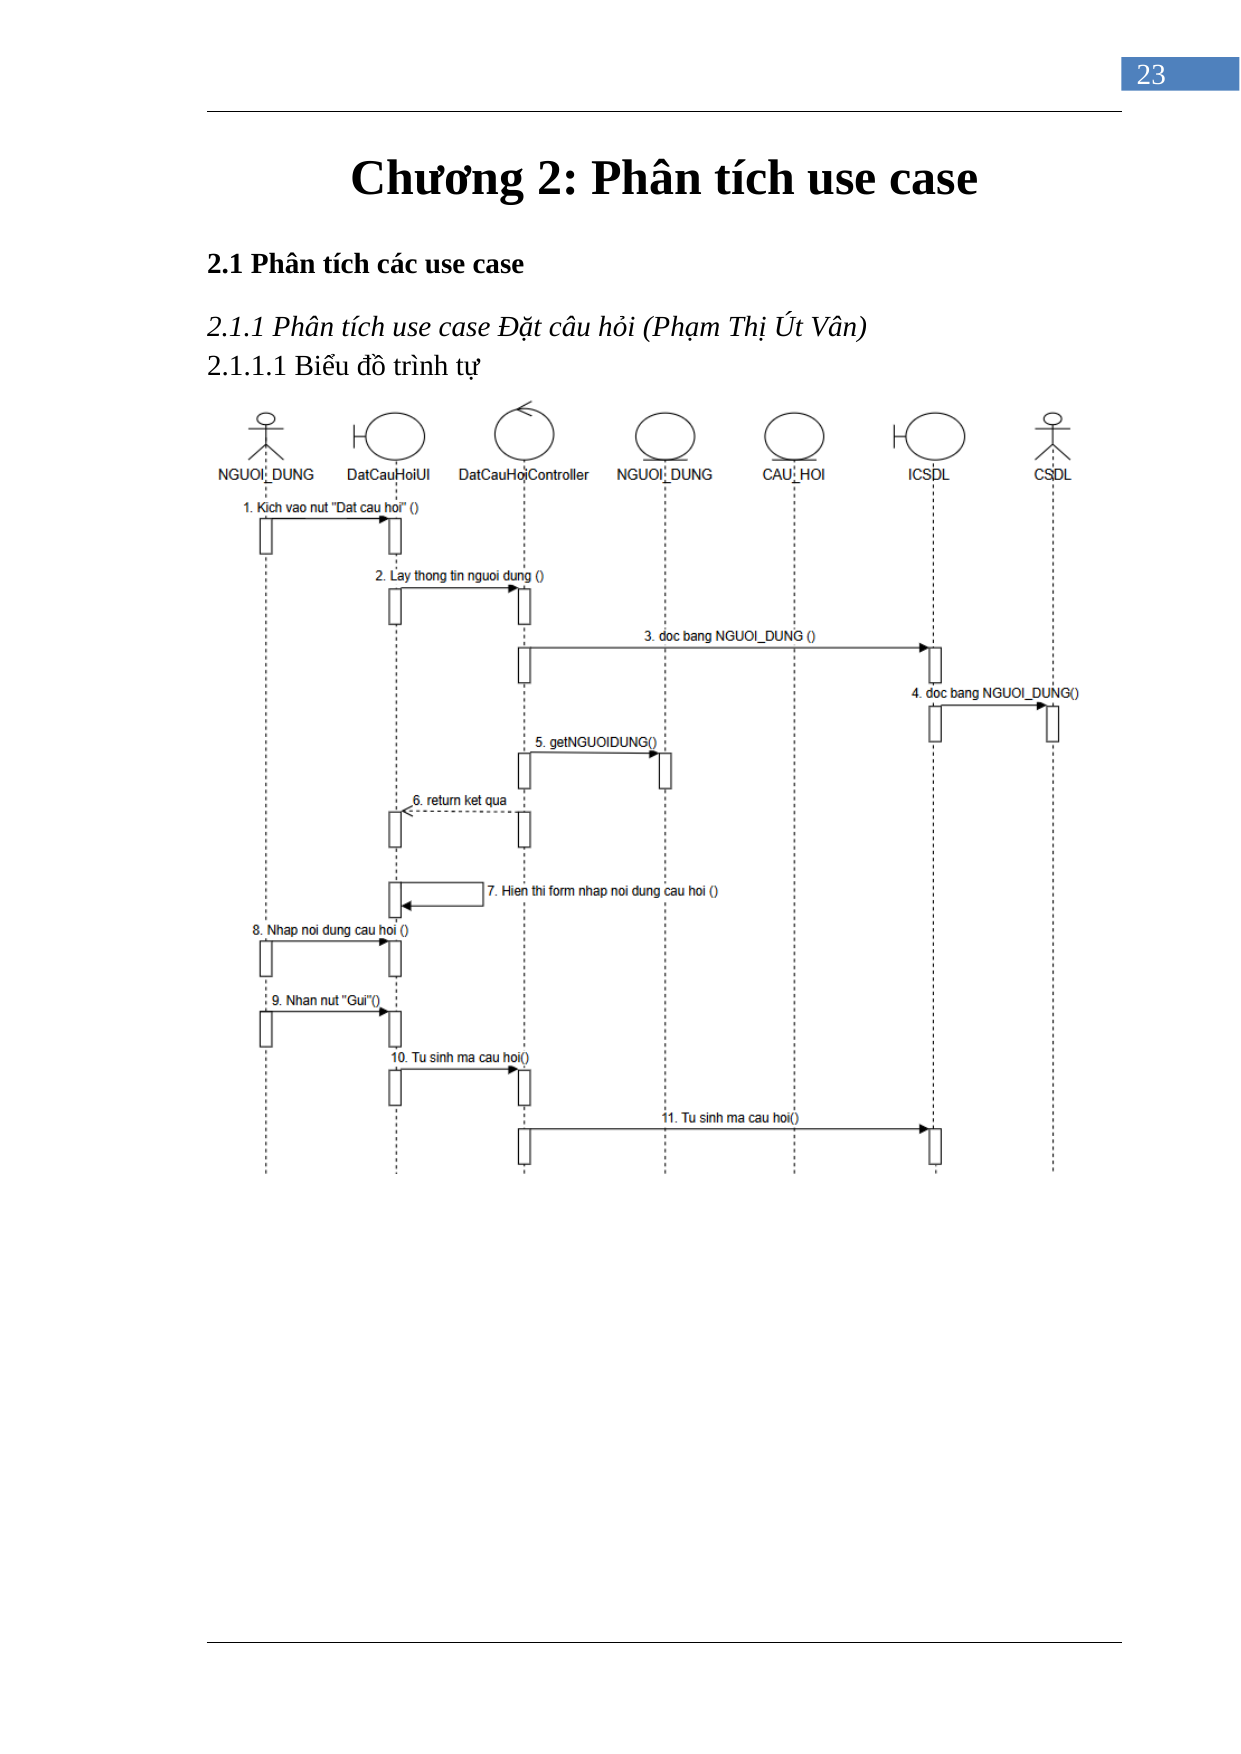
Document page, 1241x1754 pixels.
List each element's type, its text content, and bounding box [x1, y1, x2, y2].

picture [206, 386, 1123, 1174]
text 2.1.1.1 Biểu đồ trình tự [207, 348, 1122, 381]
subtitle 2.1 Phân tích các use case [207, 246, 1122, 280]
subtitle 2.1.1 Phân tích use case Đặt câu hỏi (Phạm Thị Út Vân) [207, 309, 1122, 343]
subtitle Chương 2: Phân tích use case [207, 148, 1122, 205]
